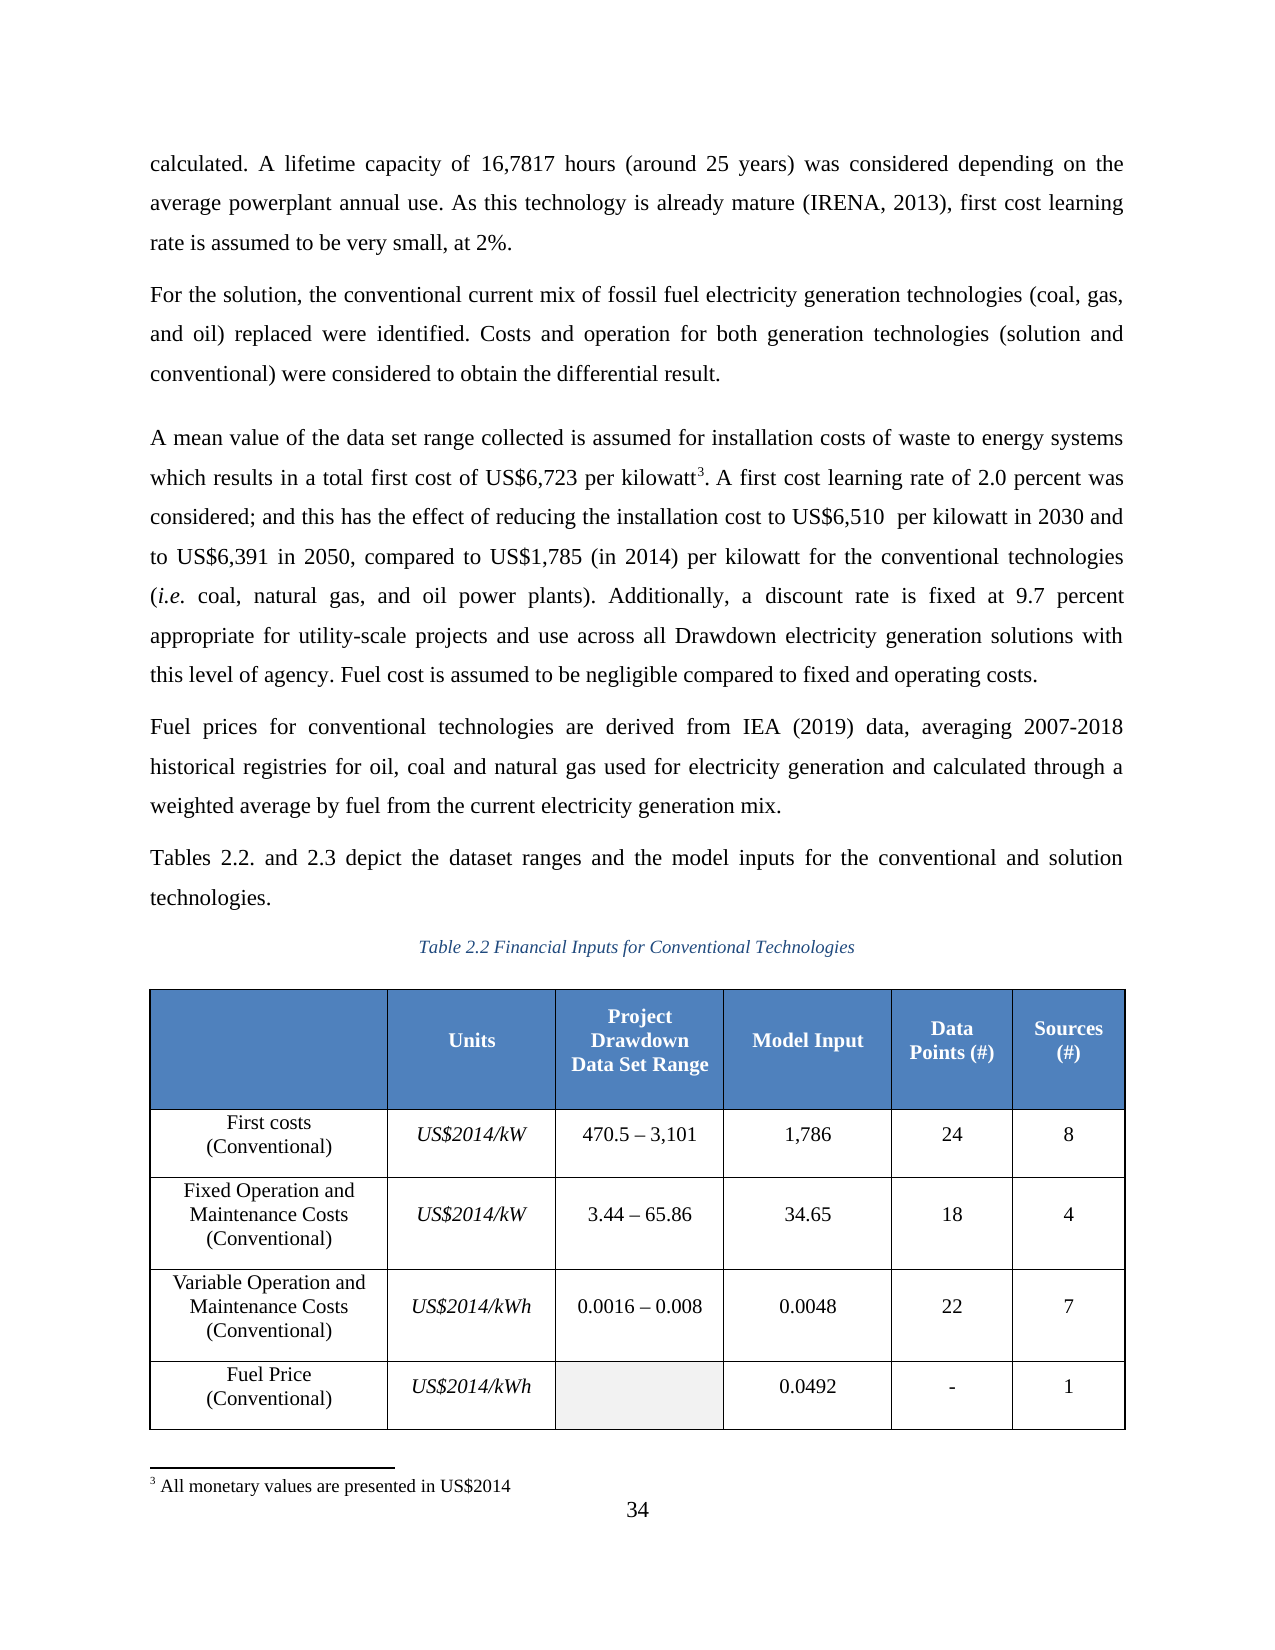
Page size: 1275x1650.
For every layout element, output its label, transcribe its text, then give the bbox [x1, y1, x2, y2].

table_cell 1,786 [724, 1110, 891, 1177]
table_header Sources (#) [1013, 990, 1124, 1109]
table_cell US$2014/kWh [388, 1362, 555, 1429]
table_cell 4 [1013, 1178, 1124, 1269]
table_header Units [388, 990, 555, 1109]
table_cell 3.44 – 65.86 [556, 1178, 723, 1269]
table_header [151, 990, 387, 1109]
table_cell 18 [892, 1178, 1012, 1269]
text Tables 2.2. and 2.3 depict the dataset ranges and the model inputs for the conventional and solution technologies. [150, 844, 1125, 910]
table_cell 22 [892, 1270, 1012, 1361]
table_header Project Drawdown Data Set Range [556, 990, 723, 1109]
table_cell 0.0492 [724, 1362, 891, 1429]
table_cell 24 [892, 1110, 1012, 1177]
table_header Model Input [724, 990, 891, 1109]
table_cell Fuel Price (Conventional) [151, 1362, 387, 1429]
table_cell US$2014/kWh [388, 1270, 555, 1361]
table_cell 1 [1013, 1362, 1124, 1429]
table_cell 34.65 [724, 1178, 891, 1269]
table_cell First costs (Conventional) [151, 1110, 387, 1177]
text Fuel prices for conventional technologies are derived from IEA (2019) data, averaging 2007-2018 historical registries for oil, coal and natural gas used for electricity generation and calculated through a weighted average by fuel from the current electricity generation mix. [150, 713, 1125, 818]
table_cell [556, 1362, 723, 1429]
table_cell 0.0048 [724, 1270, 891, 1361]
text A mean value of the data set range collected is assumed for installation costs of waste to energy systems which results in a total first cost of US$6,723 per kilowatt. A first cost learning rate of 2.0 percent was considered; and this has the effect of reducing the installation cost to US$6,510 per kilowatt in 2030 and to US$6,391 in 2050, compared to US$1,785 (in 2014) per kilowatt for the conventional technologies (i.e. coal, natural gas, and oil power plants). Additionally, a discount rate is fixed at 9.7 percent appropriate for utility-scale projects and use across all Drawdown electricity generation solutions with this level of agency. Fuel cost is assumed to be negligible compared to fixed and operating costs. [150, 424, 1125, 688]
table_cell 7 [1013, 1270, 1124, 1361]
text For the solution, the conventional current mix of fossil fuel electricity generation technologies (coal, gas, and oil) replaced were identified. Costs and operation for both generation technologies (solution and conventional) were considered to obtain the differential result. [150, 281, 1125, 386]
table_header Data Points (#) [892, 990, 1012, 1109]
text Table 2.2 Financial Inputs for Conventional Technologies [150, 936, 1125, 957]
table_cell 0.0016 – 0.008 [556, 1270, 723, 1361]
table_cell Variable Operation and Maintenance Costs (Conventional) [151, 1270, 387, 1361]
table_cell US$2014/kW [388, 1110, 555, 1177]
table_cell US$2014/kW [388, 1178, 555, 1269]
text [150, 150, 1125, 255]
table_cell 470.5 – 3,101 [556, 1110, 723, 1177]
table_cell - [892, 1362, 1012, 1429]
table_cell Fixed Operation and Maintenance Costs (Conventional) [151, 1178, 387, 1269]
table_cell 8 [1013, 1110, 1124, 1177]
